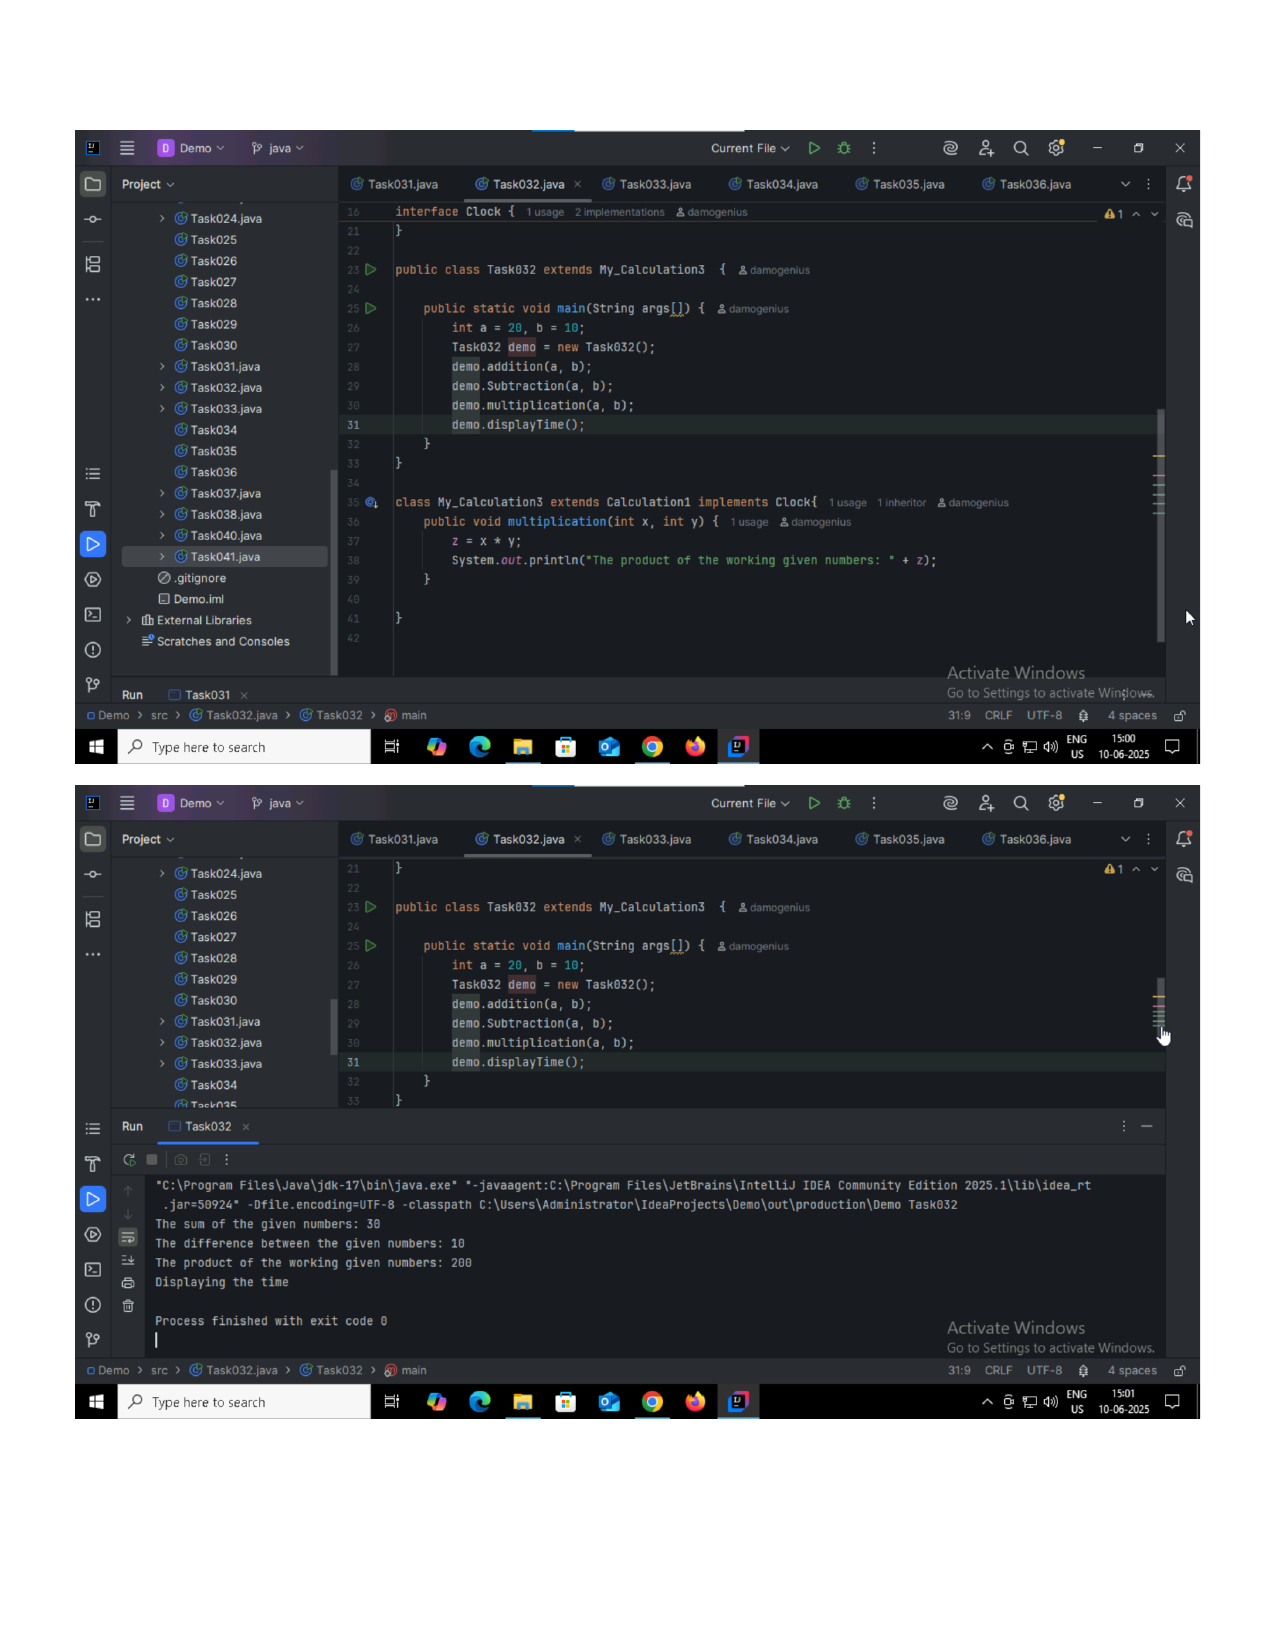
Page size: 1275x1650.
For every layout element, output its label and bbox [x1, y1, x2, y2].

picture [75, 130, 1200, 764]
picture [75, 785, 1200, 1419]
